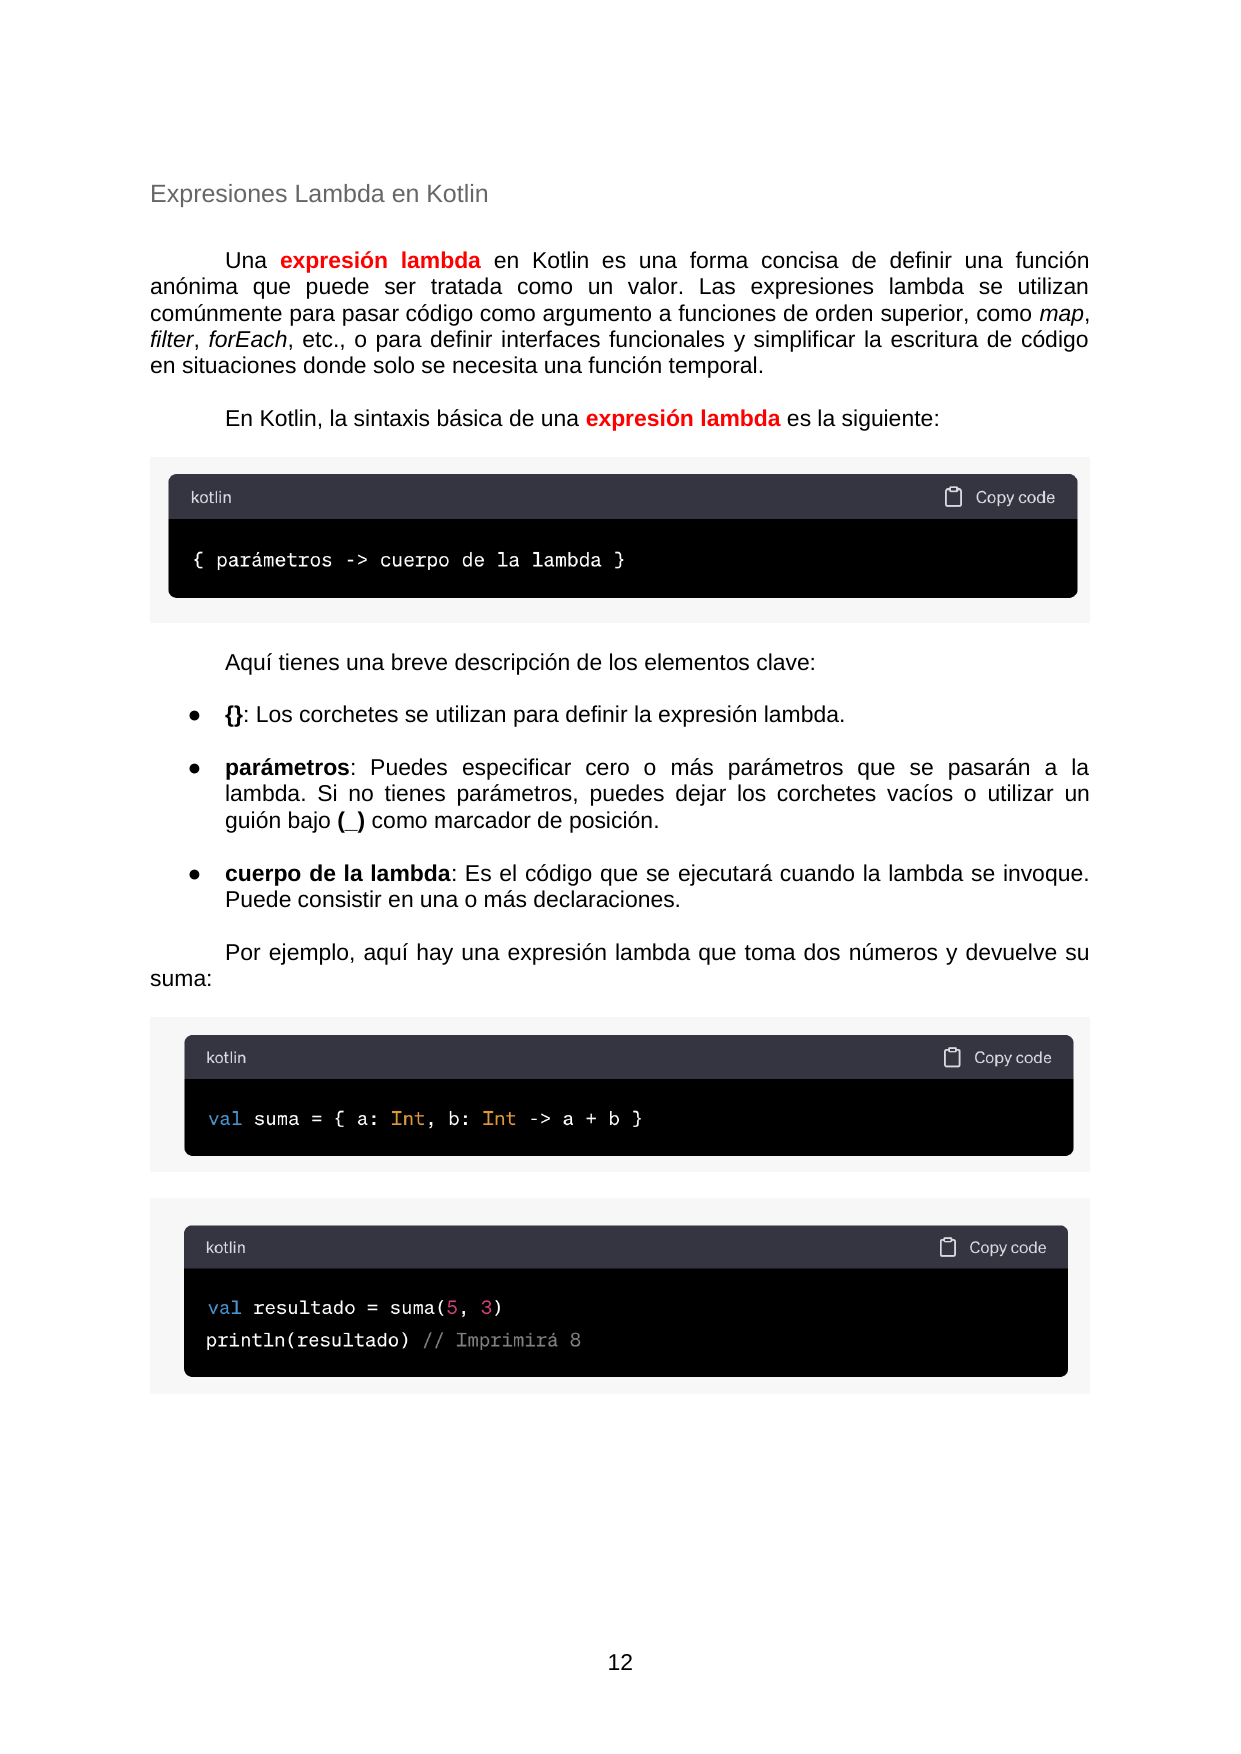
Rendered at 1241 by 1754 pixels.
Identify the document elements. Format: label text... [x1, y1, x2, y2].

text Aquí tienes una breve descripción de los elementos clave: [150, 649, 1090, 675]
subtitle Expresiones Lambda en Kotlin [150, 179, 1090, 208]
list parámetros: Puedes especificar cero o más parámetros que se pasarán a la lambda. Si no tienes parámetros, puedes dejar los corchetes vacíos o utilizar un guión bajo (_) como marcador de posición. [187, 754, 1090, 833]
picture [150, 1017, 1091, 1172]
text En Kotlin, la sintaxis básica de una expresión lambda es la siguiente: [150, 405, 1090, 431]
text Una expresión lambda en Kotlin es una forma concisa de definir una función anónima que puede ser tratada como un valor. Las expresiones lambda se utilizan comúnmente para pasar código como argumento a funciones de orden superior, como map, filter, forEach, etc., o para definir interfaces funcionales y simplificar la escritura de código en situaciones donde solo se necesita una función temporal. [150, 247, 1090, 379]
picture [150, 1198, 1091, 1394]
picture [150, 457, 1091, 623]
text Por ejemplo, aquí hay una expresión lambda que toma dos números y devuelve su suma: [150, 938, 1090, 991]
list cuerpo de la lambda: Es el código que se ejecutará cuando la lambda se invoque. Puede consistir en una o más declaraciones. [187, 859, 1090, 912]
list {}: Los corchetes se utilizan para definir la expresión lambda. [187, 701, 1090, 728]
